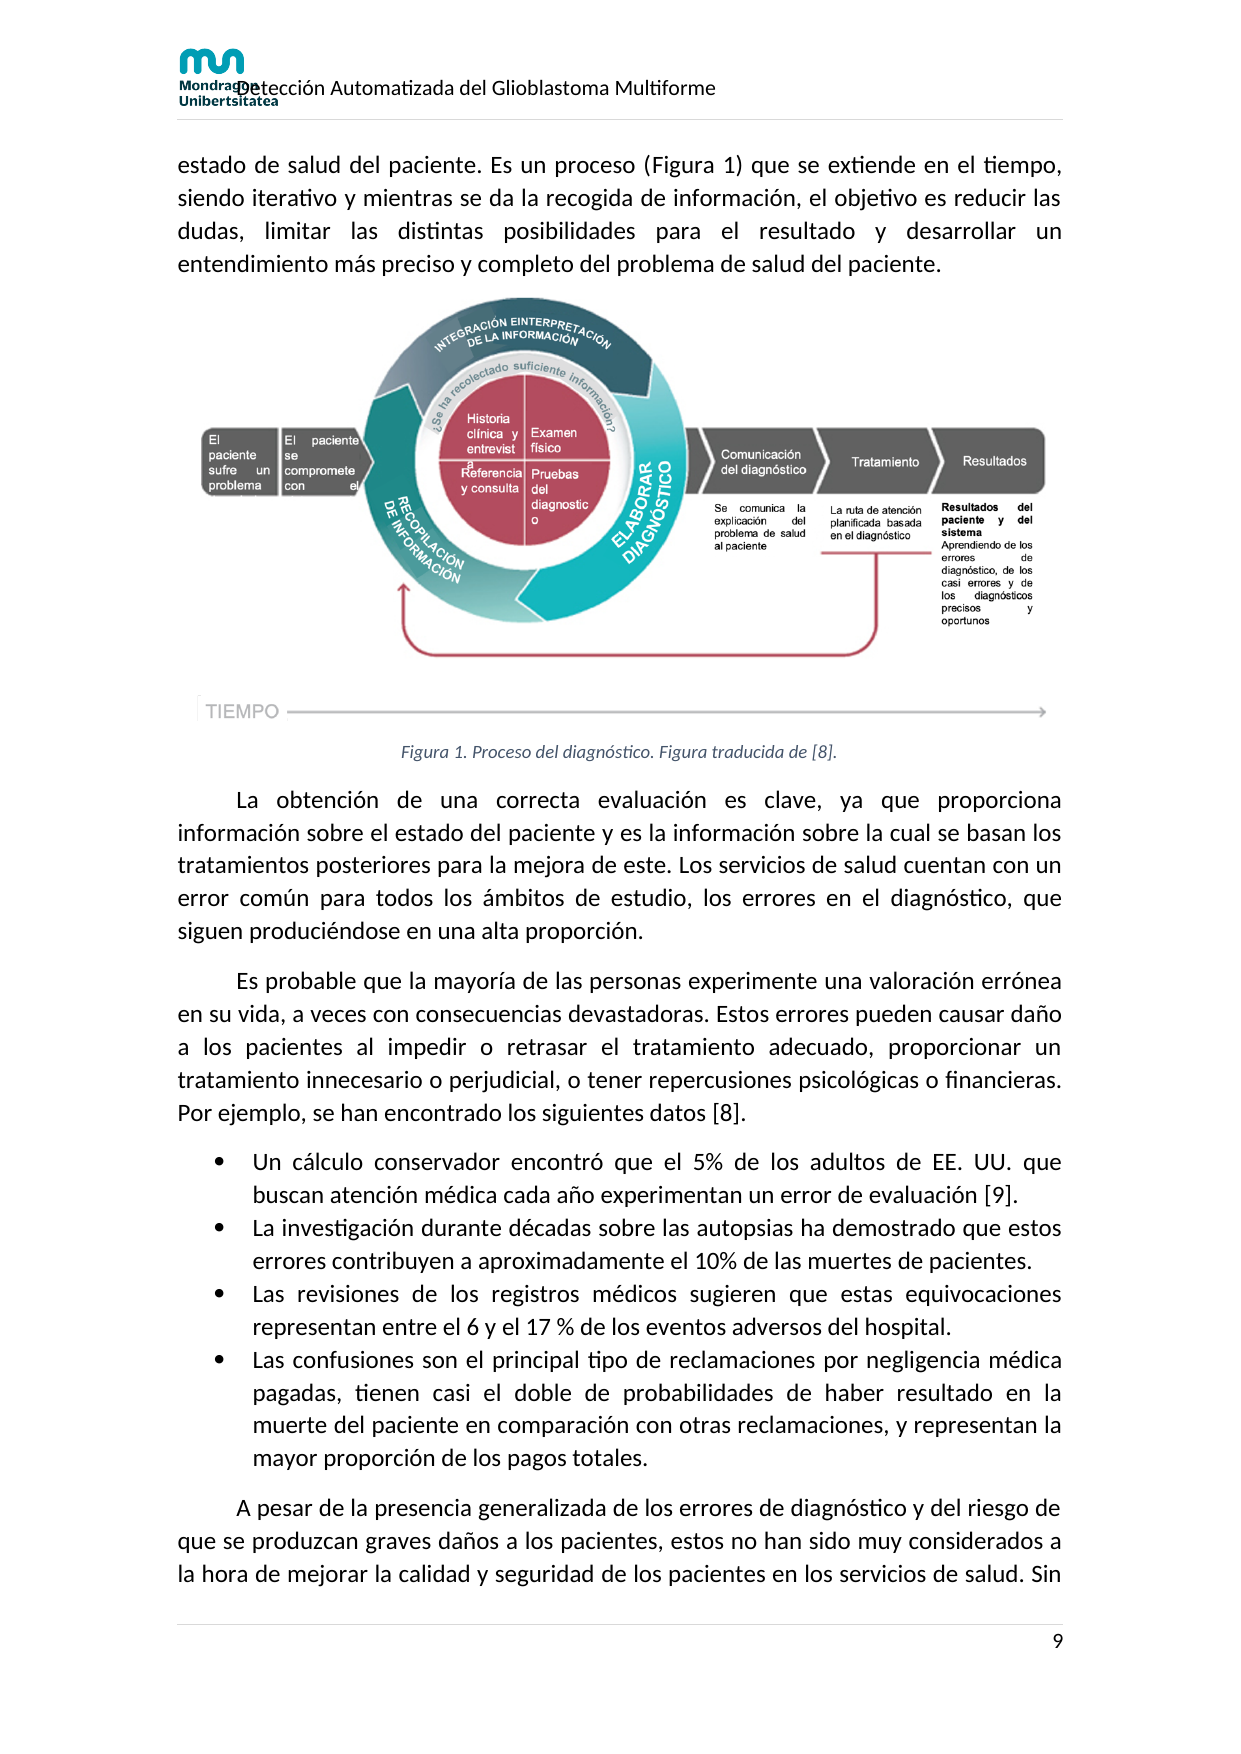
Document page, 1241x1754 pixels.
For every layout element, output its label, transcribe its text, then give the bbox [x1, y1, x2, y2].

list Las confusiones son el principal tipo de reclamaciones por negligencia médica pagadas, tienen casi el doble de probabilidades de haber resultado en la muerte del paciente en comparación con otras reclamaciones, y representan la mayor proporción de los pagos totales. [215, 1344, 1063, 1473]
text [177, 1492, 1063, 1588]
list La investigación durante décadas sobre las autopsias ha demostrado que estos errores contribuyen a aproximadamente el 10% de las muertes de pacientes. [215, 1212, 1063, 1276]
text Figura 1. Proceso del diagnóstico. Figura traducida de [8]. [177, 740, 1063, 763]
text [177, 149, 1063, 278]
text La obtención de una correcta evaluación es clave, ya que proporciona información sobre el estado del paciente y es la información sobre la cual se basan los tratamientos posteriores para la mejora de este. Los servicios de salud cuentan con un error común para todos los ámbitos de estudio, los errores en el diagnóstico, que siguen produciéndose en una alta proporción. [177, 784, 1063, 946]
picture [154, 36, 291, 118]
list Las revisiones de los registros médicos sugieren que estas equivocaciones representan entre el 6 y el 17 % de los eventos adversos del hospital. [215, 1278, 1063, 1341]
list Un cálculo conservador encontró que el 5% de los adultos de EE. UU. que buscan atención médica cada año experimentan un error de evaluación [9]. [215, 1146, 1063, 1210]
picture [193, 297, 1047, 721]
text Es probable que la mayoría de las personas experimente una valoración errónea en su vida, a veces con consecuencias devastadoras. Estos errores pueden causar daño a los pacientes al impedir o retrasar el tratamiento adecuado, proporcionar un tratamiento innecesario o perjudicial, o tener repercusiones psicológicas o financieras. Por ejemplo, se han encontrado los siguientes datos [8]. [177, 965, 1063, 1127]
